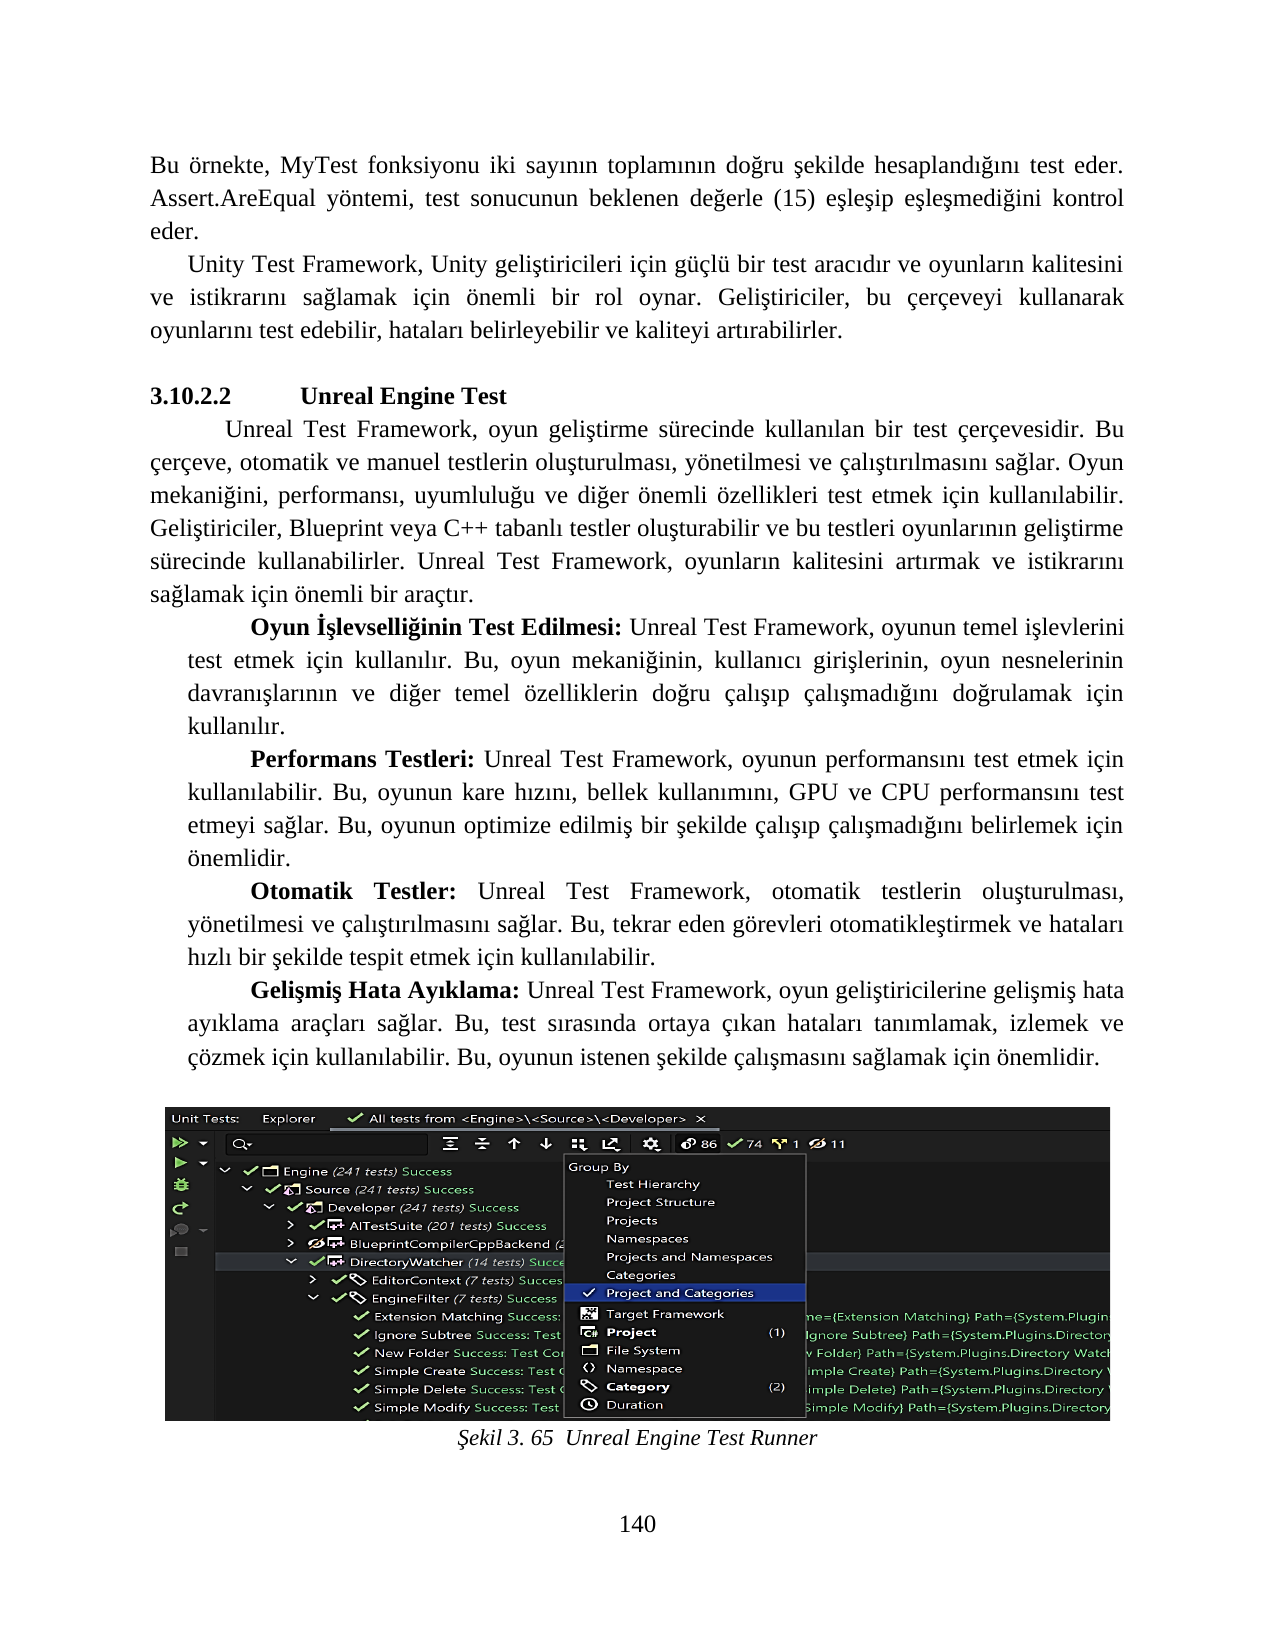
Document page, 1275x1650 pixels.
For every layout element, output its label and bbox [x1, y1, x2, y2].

picture [165, 1107, 1111, 1421]
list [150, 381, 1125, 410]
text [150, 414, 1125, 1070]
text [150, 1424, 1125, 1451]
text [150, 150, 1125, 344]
